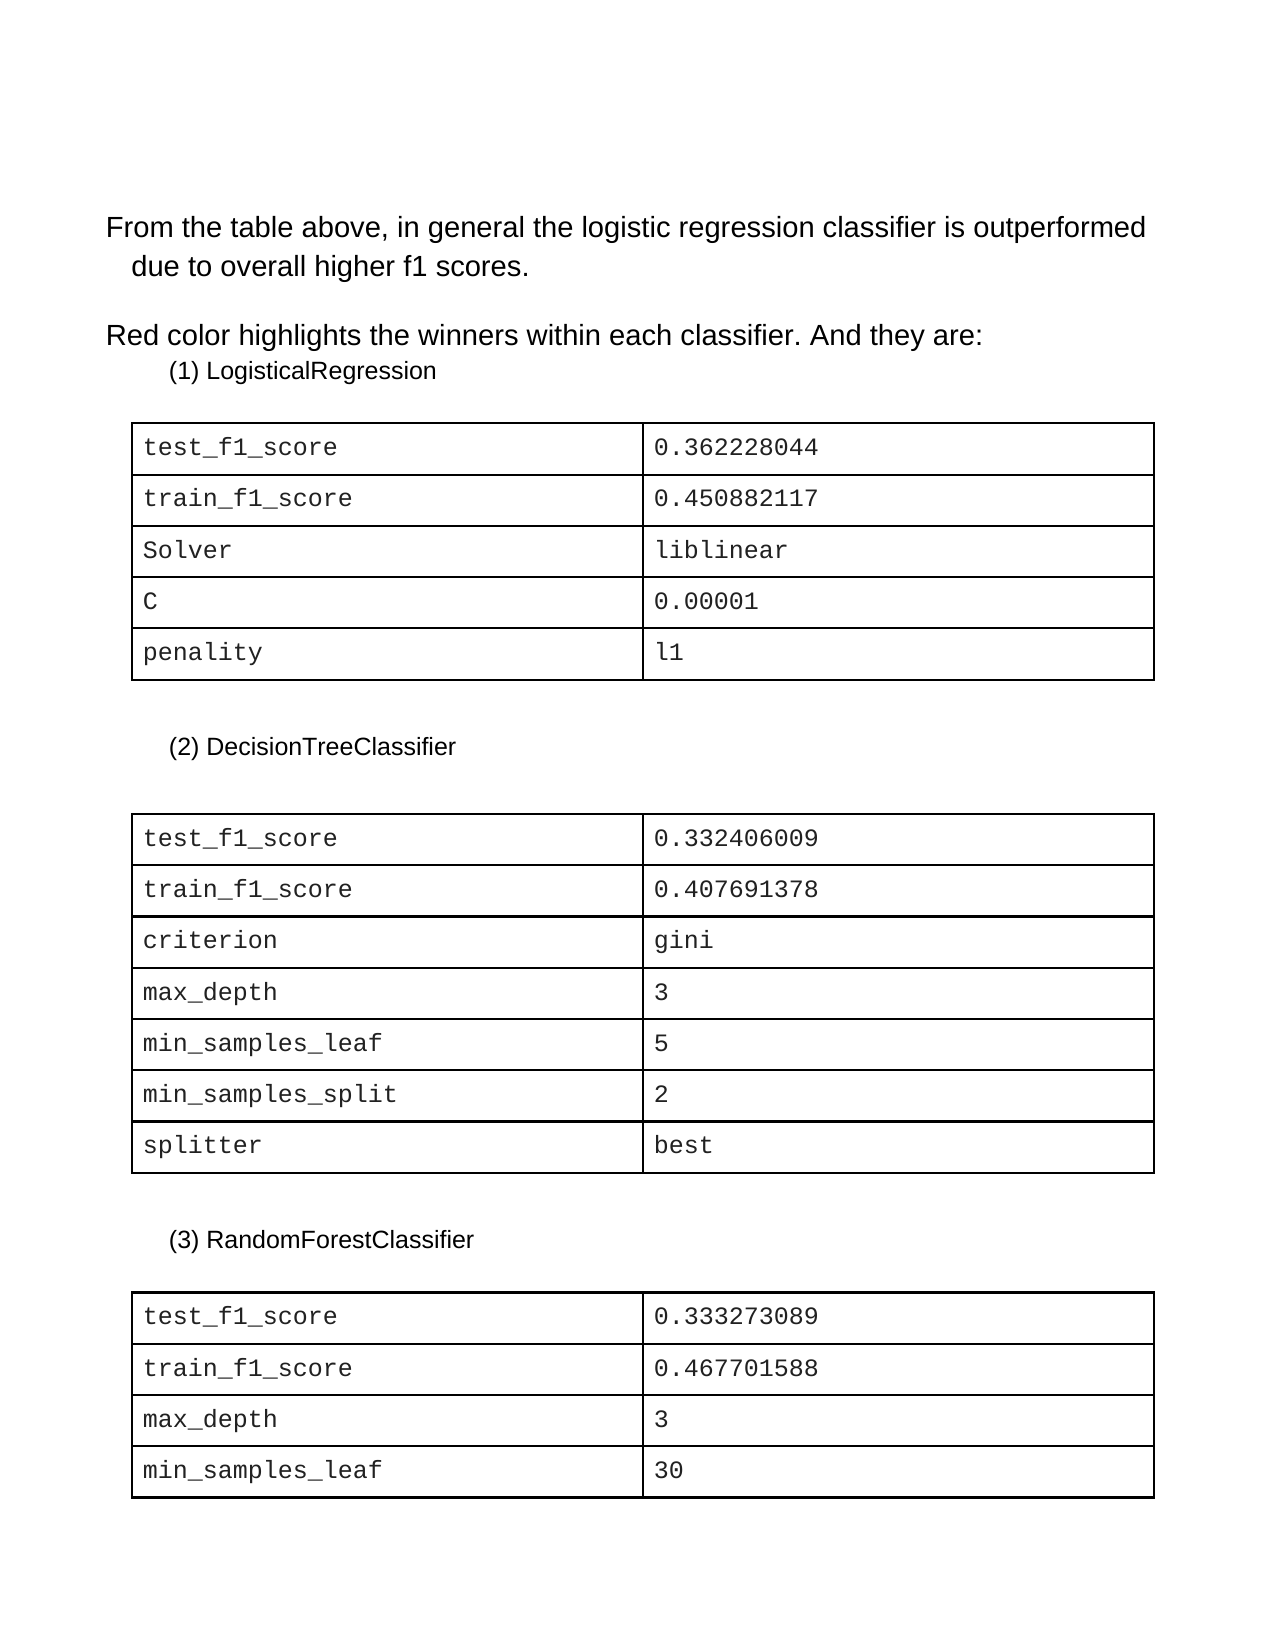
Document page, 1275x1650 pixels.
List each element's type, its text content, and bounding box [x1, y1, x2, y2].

table_cell max_depth [133, 1396, 642, 1445]
table_header test_f1_score [133, 424, 642, 473]
table_header test_f1_score [133, 1294, 642, 1343]
table_cell 30 [644, 1447, 1153, 1496]
table_cell penality [133, 629, 642, 678]
table_cell train_f1_score [133, 1345, 642, 1394]
table_header 0.332406009 [644, 815, 1153, 864]
table_cell 3 [644, 1396, 1153, 1445]
table_cell min_samples_leaf [133, 1020, 642, 1069]
table_cell train_f1_score [133, 476, 642, 525]
list LogisticalRegression [169, 356, 1153, 385]
table_cell best [644, 1123, 1153, 1172]
table_cell 3 [644, 969, 1153, 1018]
table_cell 2 [644, 1071, 1153, 1120]
table_cell gini [644, 918, 1153, 967]
table_cell 0.00001 [644, 578, 1153, 627]
table_cell min_samples_leaf [133, 1447, 642, 1496]
list DecisionTreeClassifier [169, 732, 1153, 761]
table_cell 0.407691378 [644, 866, 1153, 915]
table_header 0.362228044 [644, 424, 1153, 473]
table_cell criterion [133, 918, 642, 967]
table_cell Solver [133, 527, 642, 576]
table_header 0.333273089 [644, 1294, 1153, 1343]
table_cell 5 [644, 1020, 1153, 1069]
table_cell train_f1_score [133, 866, 642, 915]
table_cell splitter [133, 1123, 642, 1172]
table_cell l1 [644, 629, 1153, 678]
table_cell liblinear [644, 527, 1153, 576]
table_header test_f1_score [133, 815, 642, 864]
table_cell min_samples_split [133, 1071, 642, 1120]
table_cell 0.450882117 [644, 476, 1153, 525]
table_cell 0.467701588 [644, 1345, 1153, 1394]
text From the table above, in general the logistic regression classifier is outperformed due to overall higher f1 scores. [66, 210, 1153, 282]
text Red color highlights the winners within each classifier. And they are: [66, 318, 1153, 351]
list RandomForestClassifier [169, 1225, 1153, 1254]
table_cell C [133, 578, 642, 627]
table_cell max_depth [133, 969, 642, 1018]
